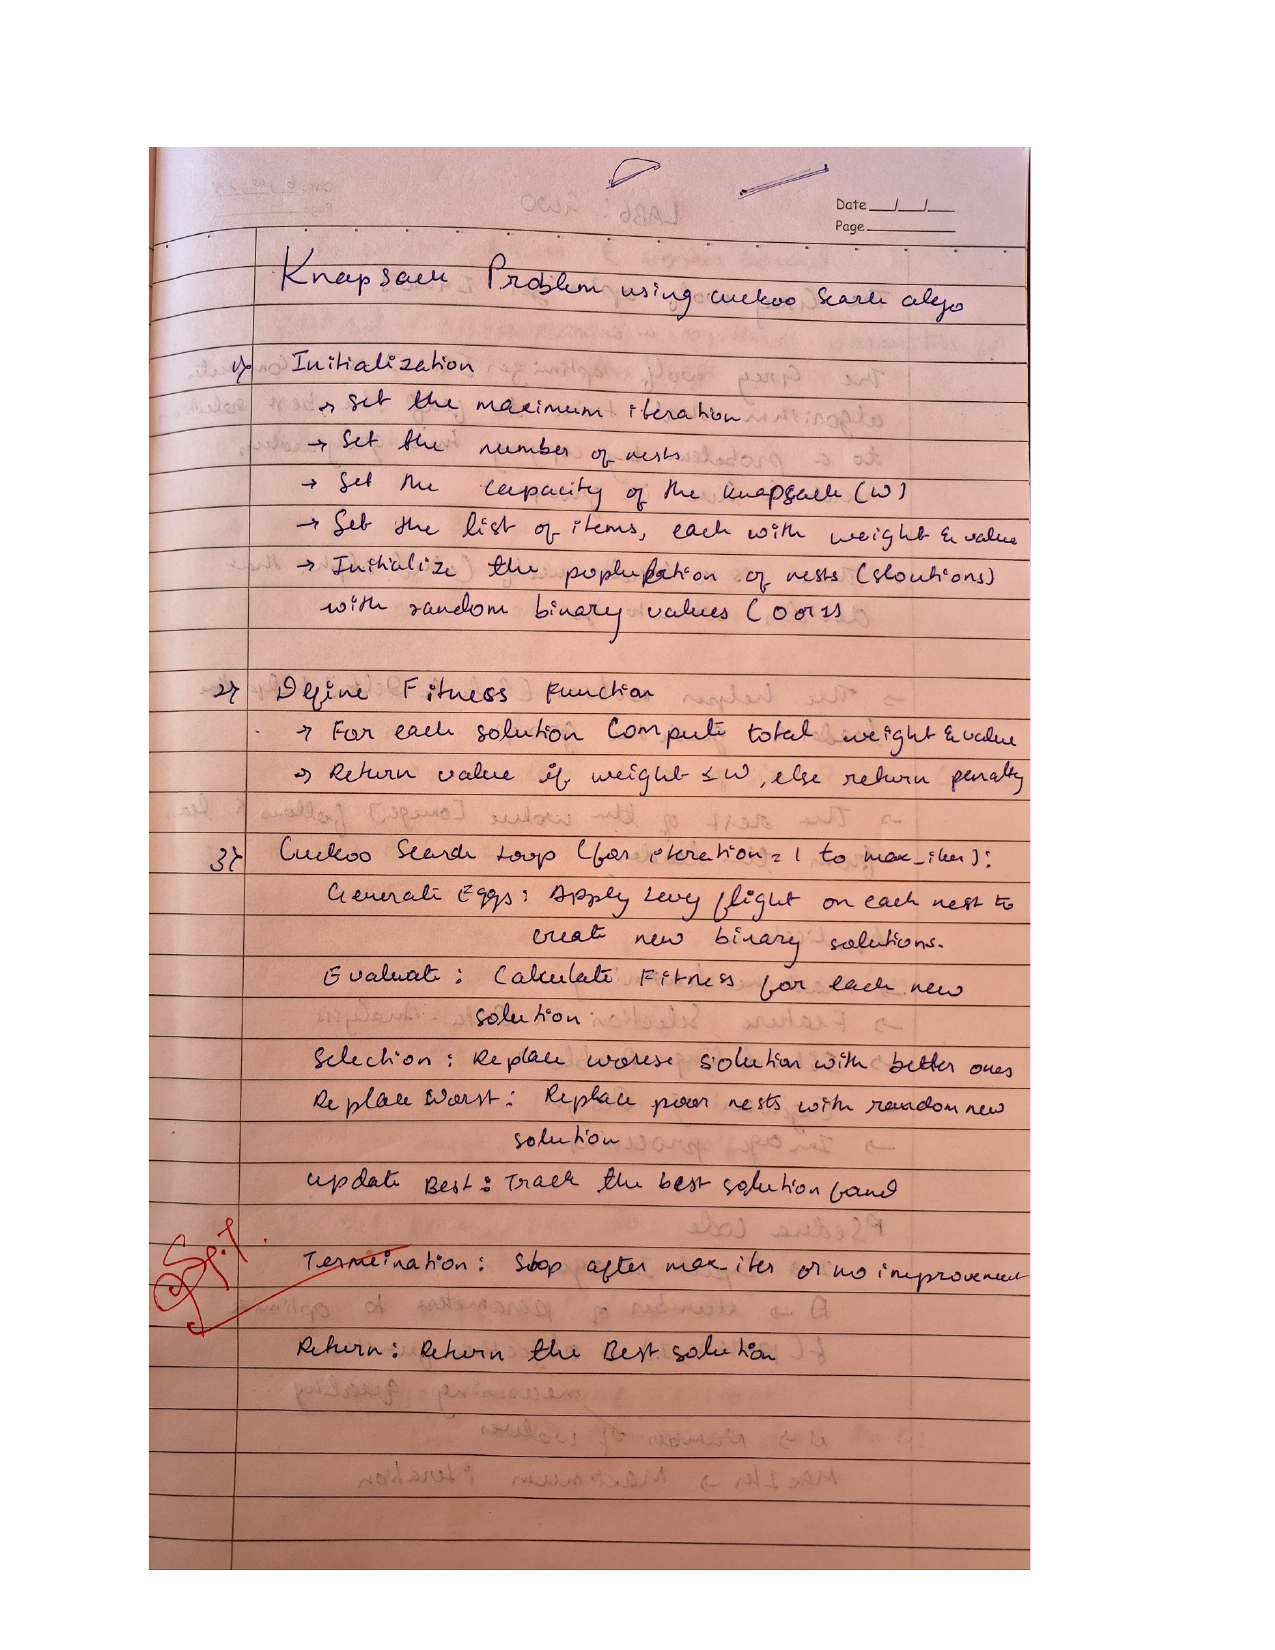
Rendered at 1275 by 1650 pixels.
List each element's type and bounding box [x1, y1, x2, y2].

picture [148, 147, 1031, 1570]
